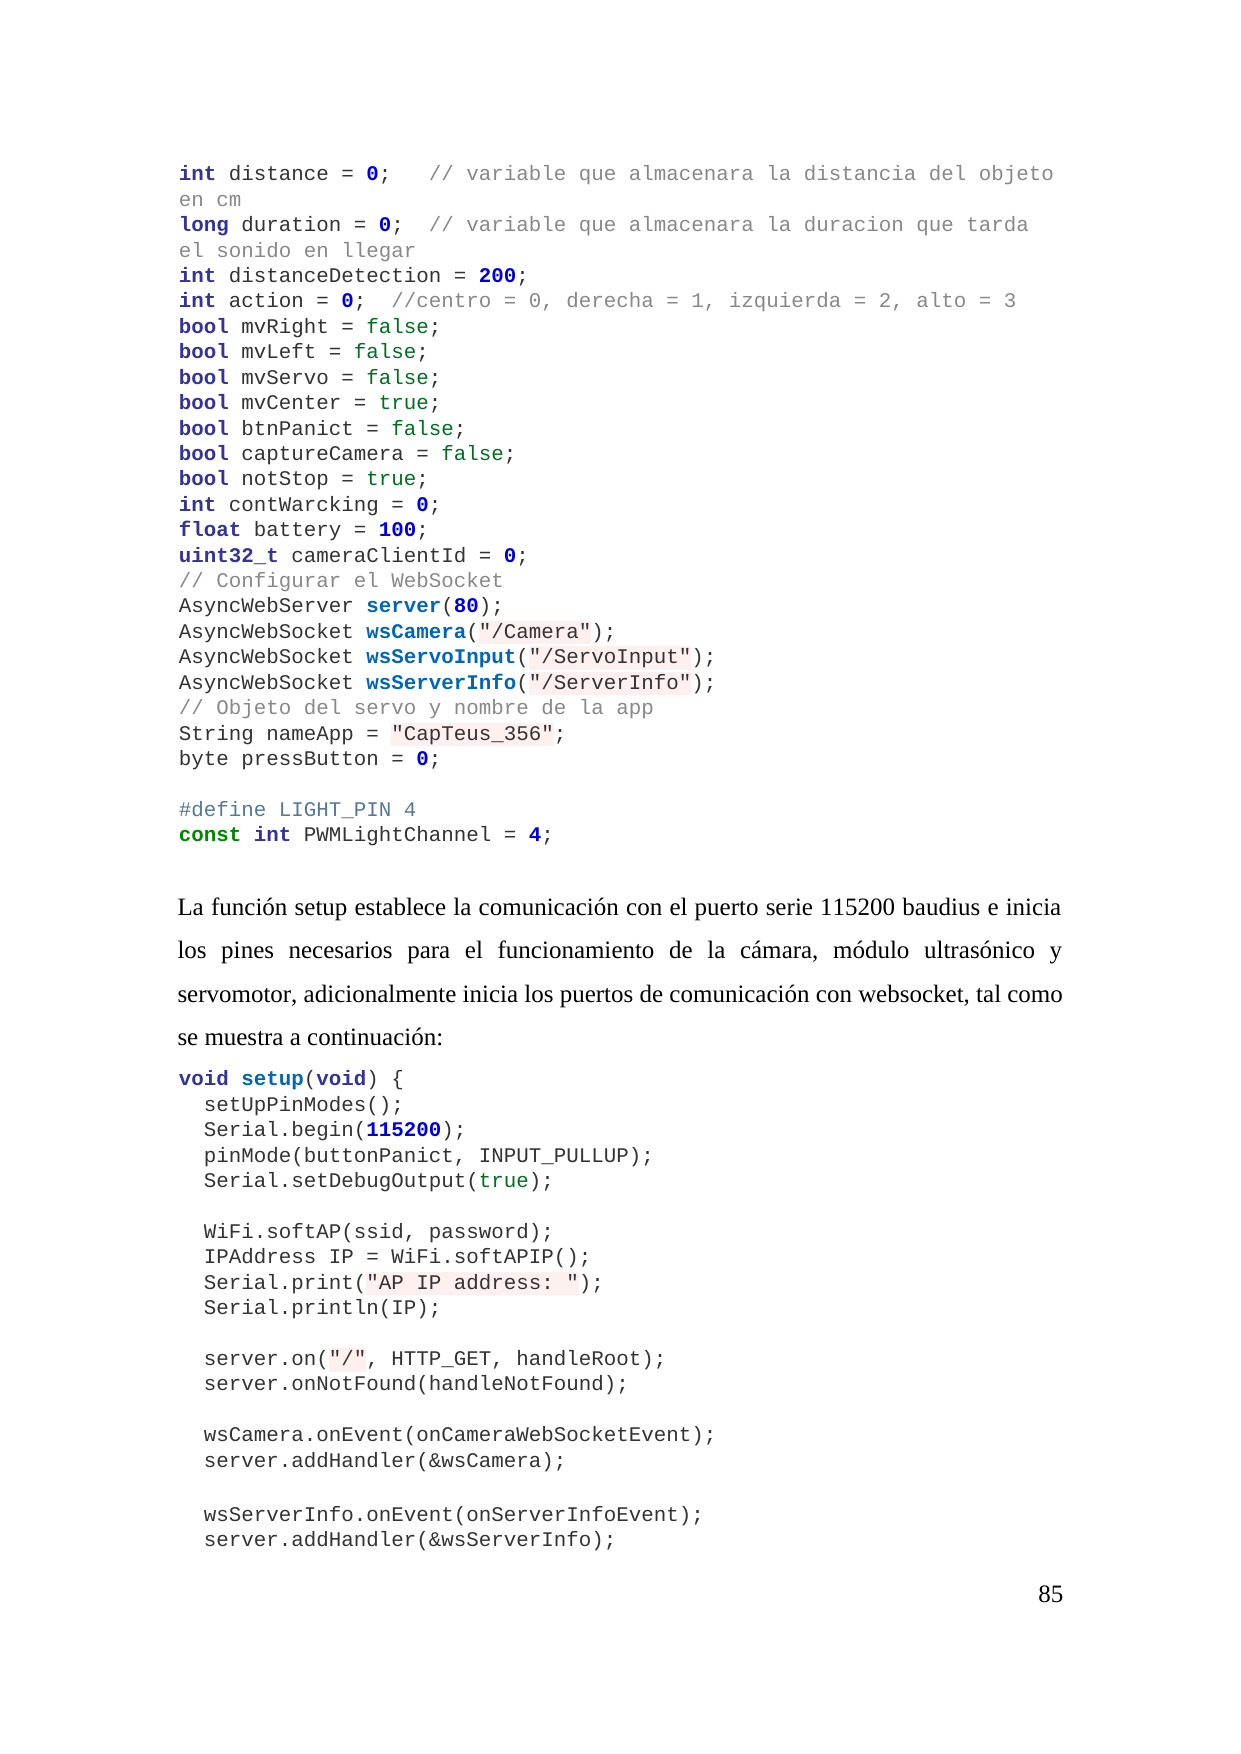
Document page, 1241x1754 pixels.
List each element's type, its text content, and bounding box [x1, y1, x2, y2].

text La función setup establece la comunicación con el puerto serie 115200 baudius e inicia los pines necesarios para el funcionamiento de la cámara, módulo ultrasónico y servomotor, adicionalmente inicia los puertos de comunicación con websocket, tal como se muestra a continuación: [177, 892, 1063, 1051]
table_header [177, 1065, 974, 1554]
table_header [177, 160, 1063, 849]
